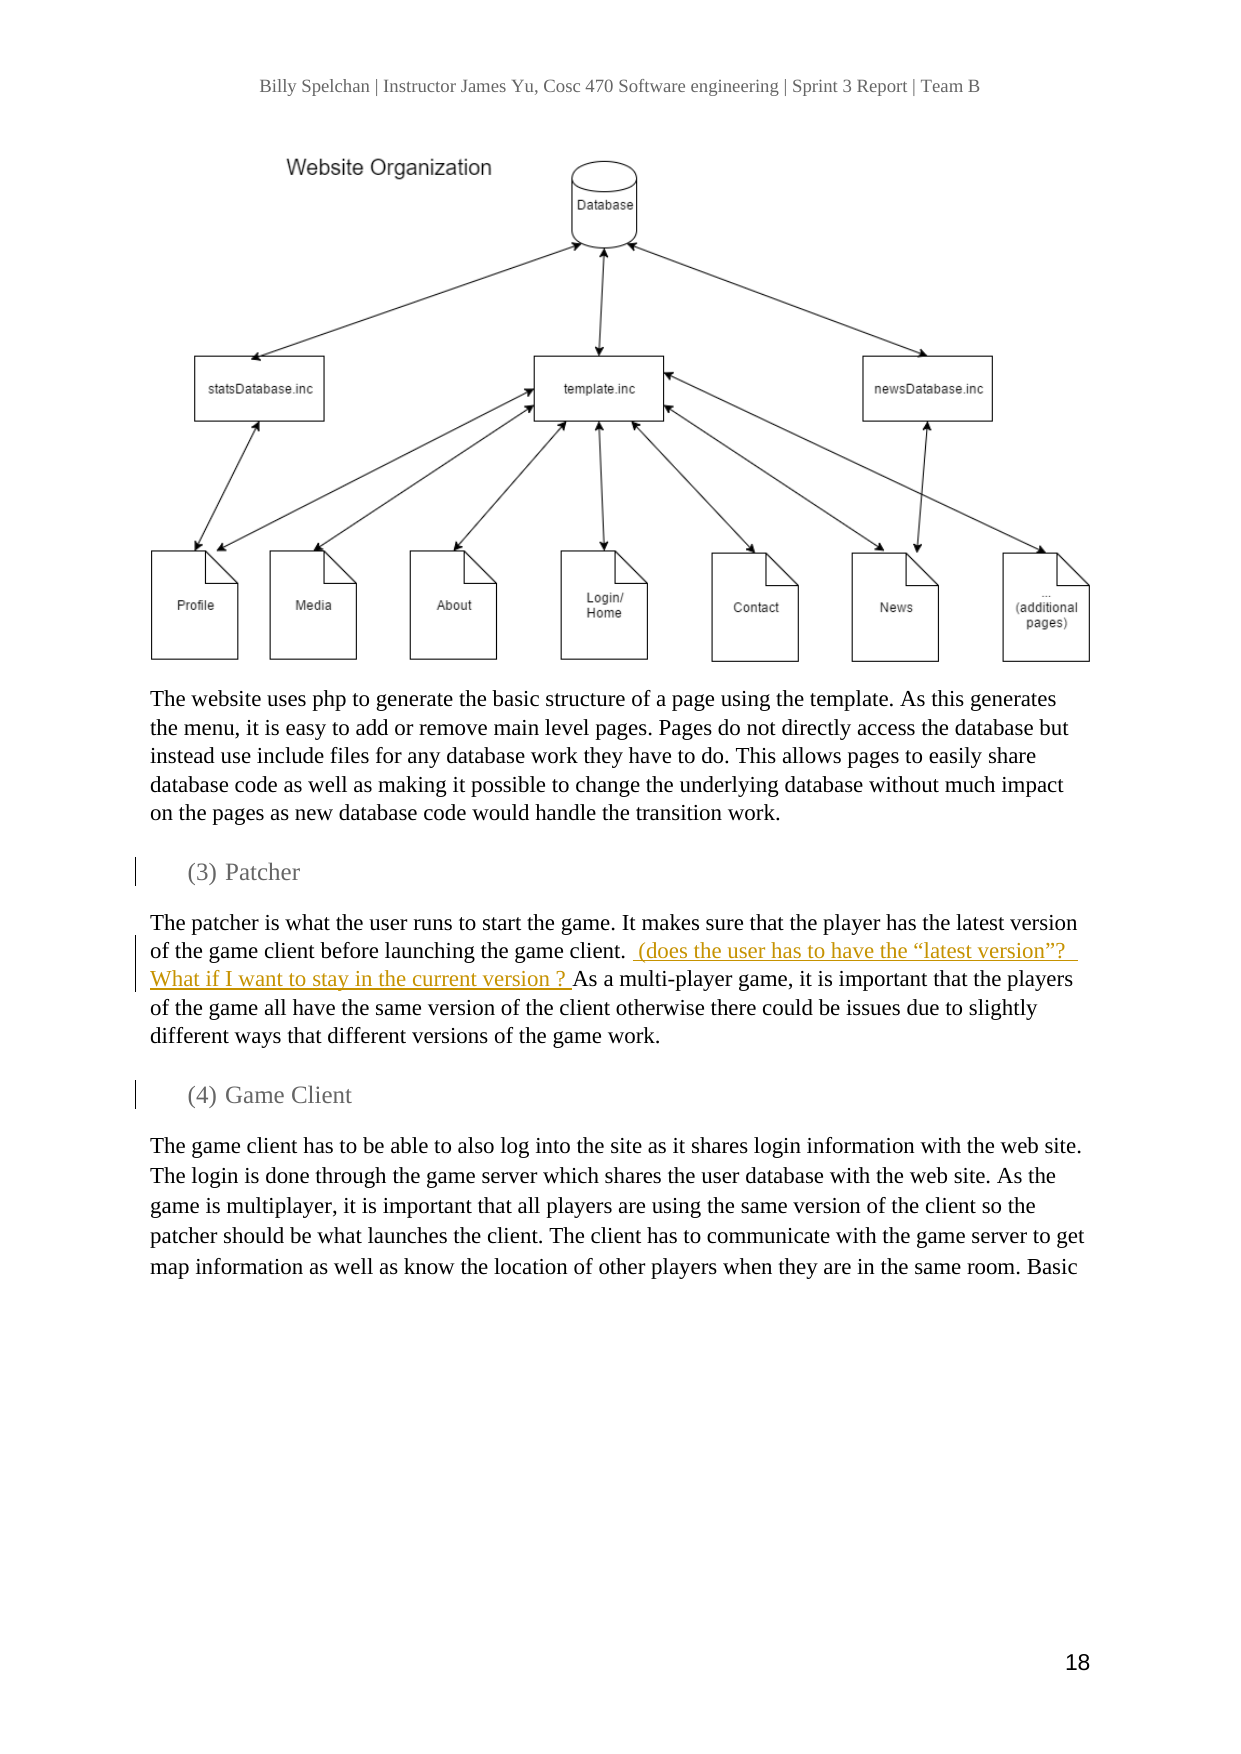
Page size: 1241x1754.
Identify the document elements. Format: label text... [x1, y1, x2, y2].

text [150, 1132, 1090, 1279]
subtitle Patcher [187, 857, 1090, 886]
subtitle Game Client [187, 1080, 1090, 1109]
text The patcher is what the user runs to start the game. It makes sure that the player has the latest version of the game client before launching the game client. As a multi-player game, it is important that the players of the game all have the same version of the client otherwise there could be issues due to slightly different ways that different versions of the game work. [150, 909, 1090, 1049]
text The website uses php to generate the basic structure of a page using the template. As this generates the menu, it is easy to add or remove main level pages. Pages do not directly access the database but instead use include files for any database work they have to do. This allows pages to easily share database code as well as making it possible to change the underlying database without much impact on the pages as new database code would handle the transition work. [150, 685, 1090, 826]
